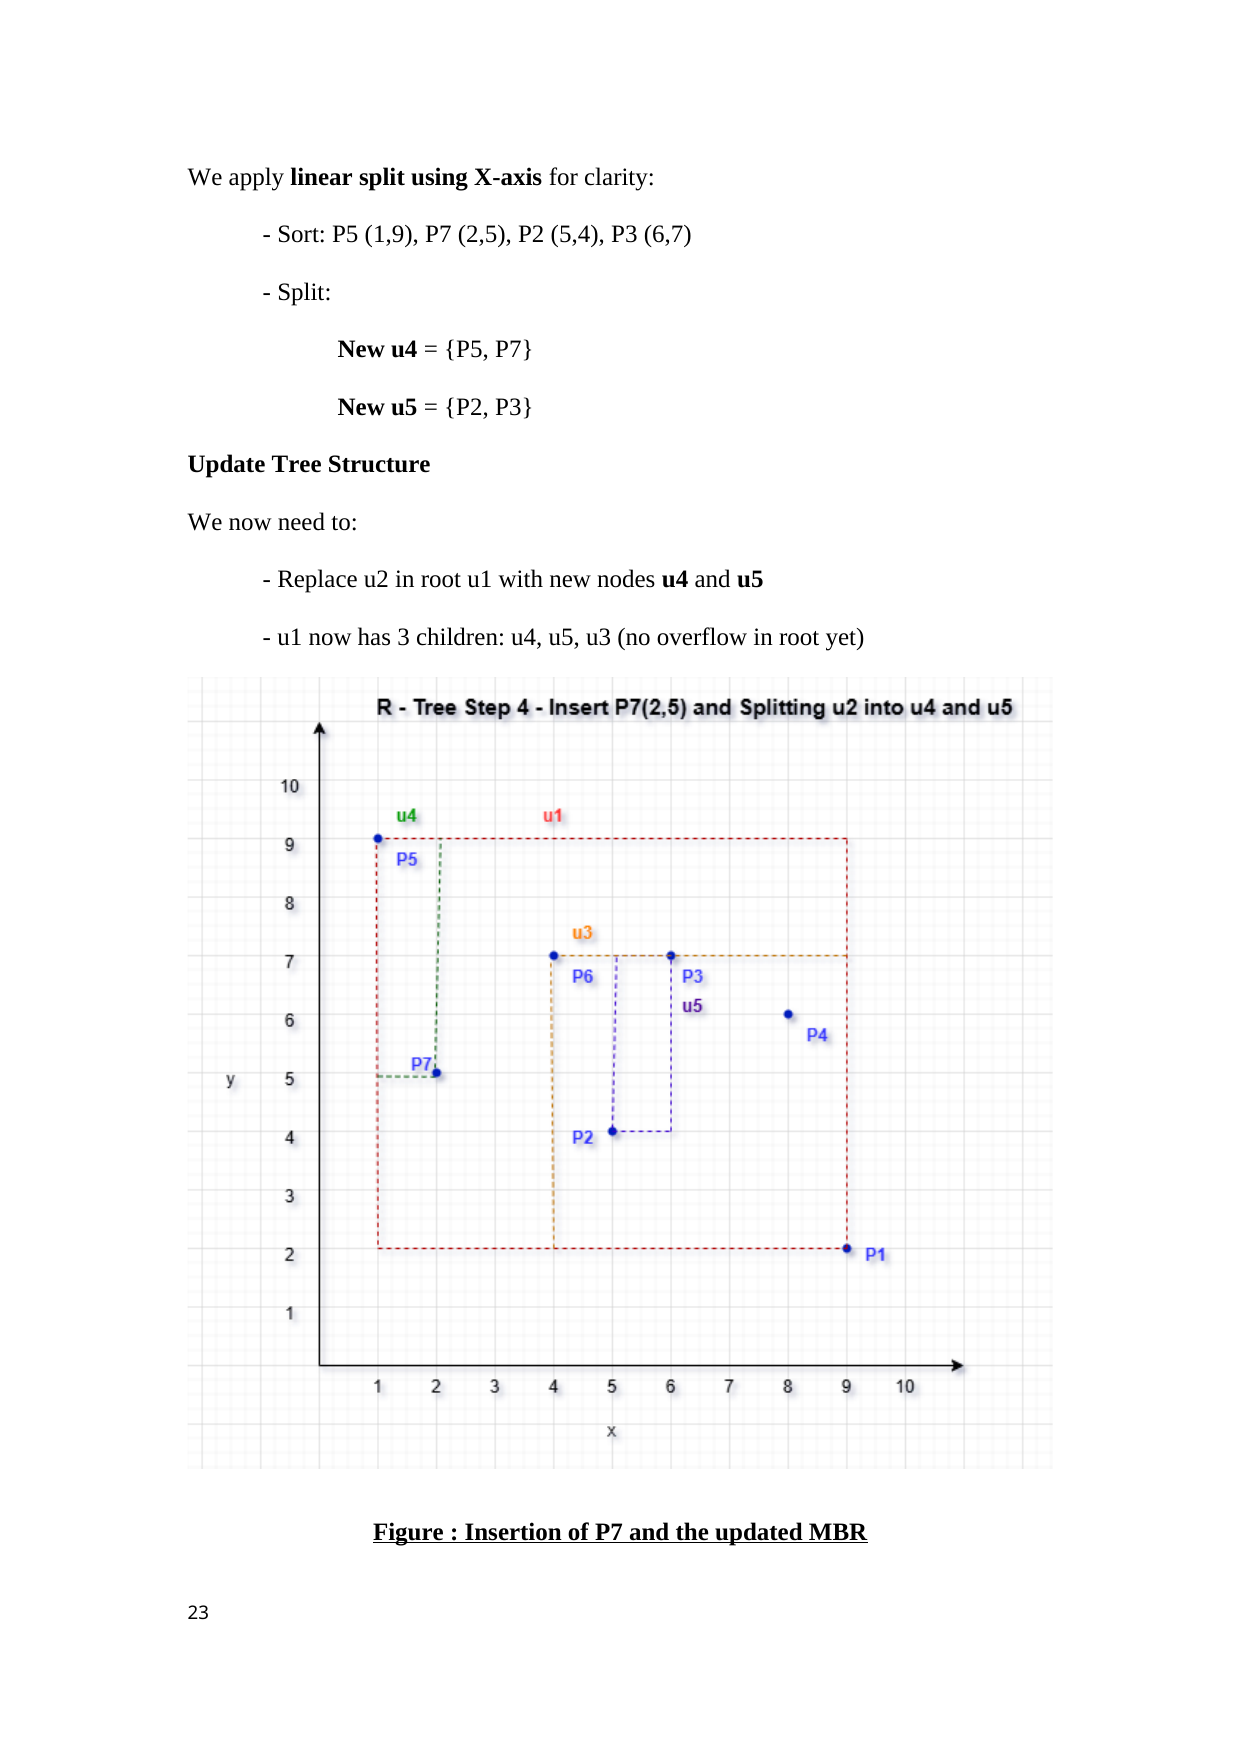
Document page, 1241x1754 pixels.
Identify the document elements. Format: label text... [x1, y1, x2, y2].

text Update Tree Structure [187, 447, 1053, 480]
text Figure : Insertion of P7 and the updated MBR [187, 1515, 1053, 1547]
text We now need to: [187, 505, 1053, 537]
text - u1 now has 3 children: u4, u5, u3 (no overflow in root yet) [262, 620, 1053, 652]
text - Split: [262, 275, 1053, 307]
text New u5 = {P2, P3} [337, 390, 1053, 422]
picture [187, 677, 1053, 1469]
text - Sort: P5 (1,9), P7 (2,5), P2 (5,4), P3 (6,7) [262, 217, 1053, 250]
text New u4 = {P5, P7} [337, 332, 1053, 365]
text We apply linear split using X-axis for clarity: [187, 160, 1053, 192]
text - Replace u2 in root u1 with new nodes u4 and u5 [262, 562, 1053, 595]
